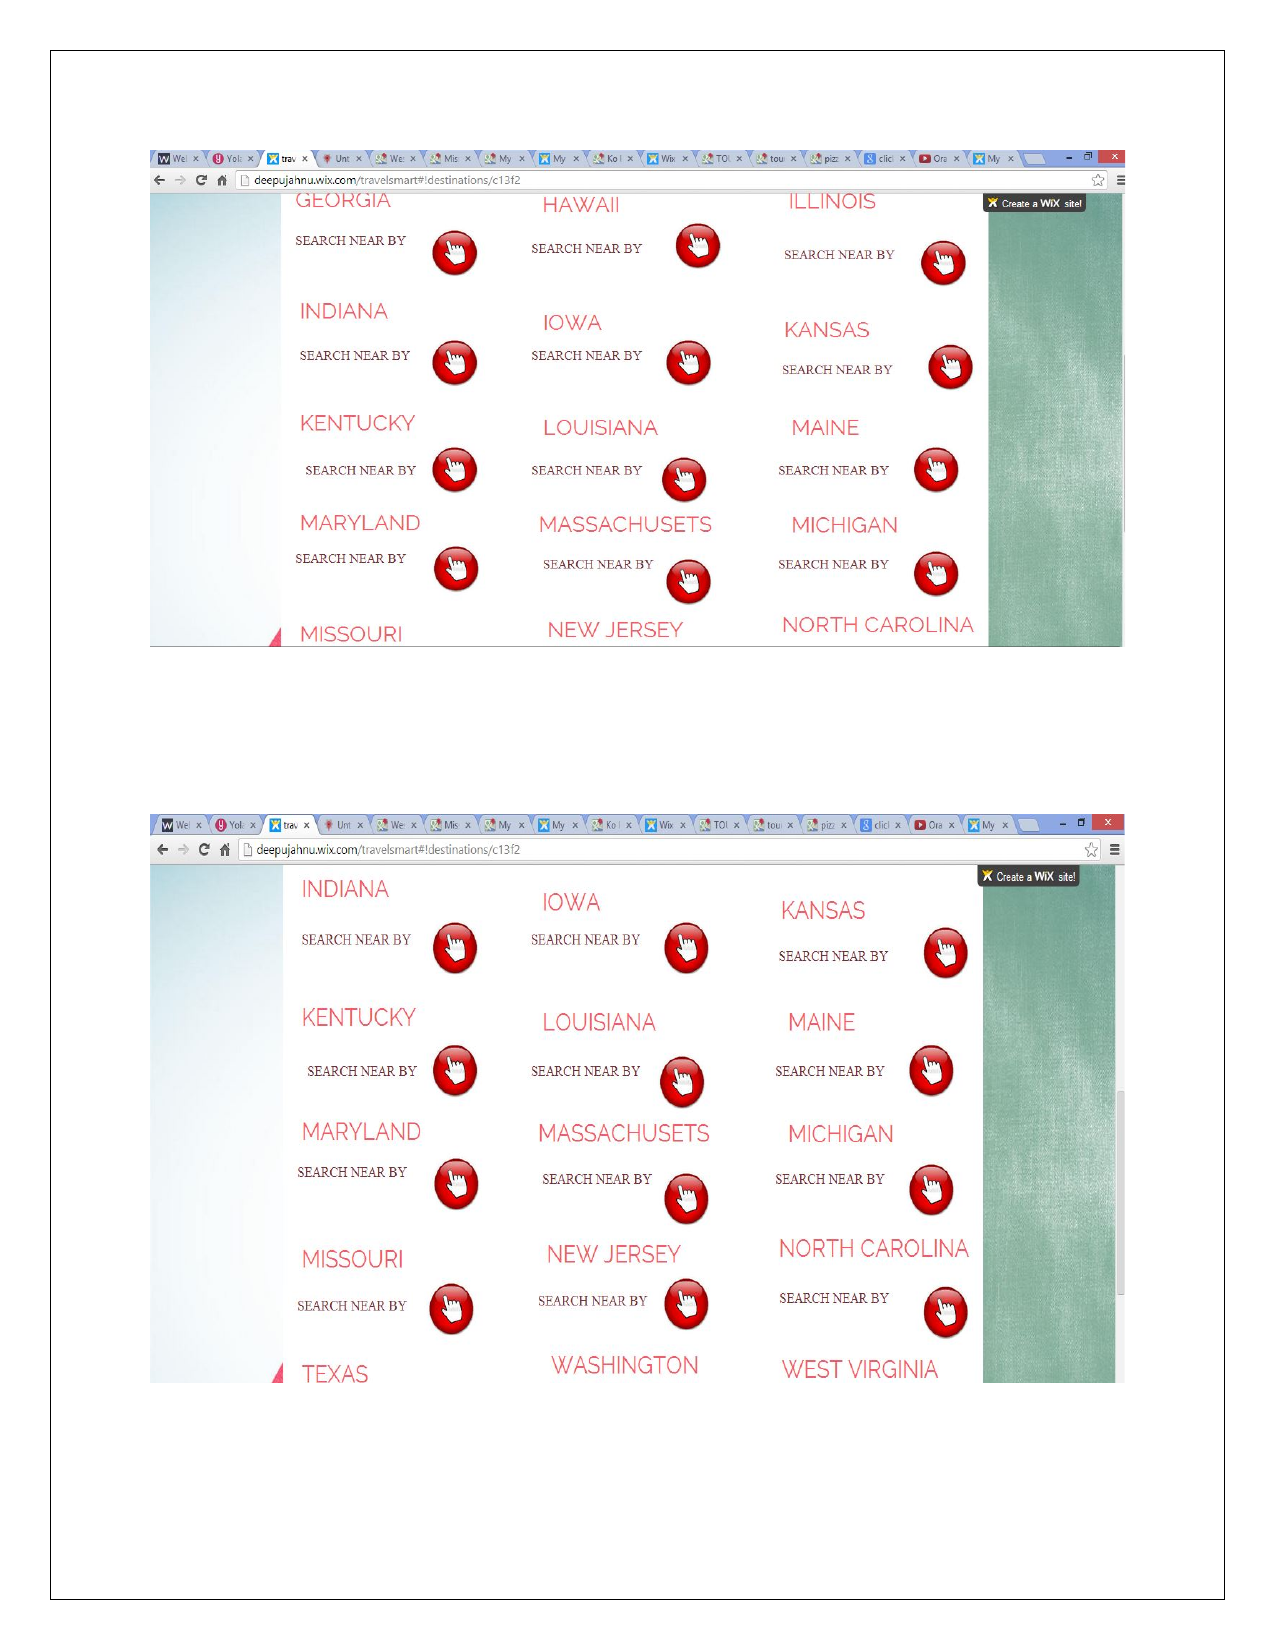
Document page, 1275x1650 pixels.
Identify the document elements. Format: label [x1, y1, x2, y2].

picture [150, 814, 1125, 1383]
picture [150, 150, 1125, 647]
